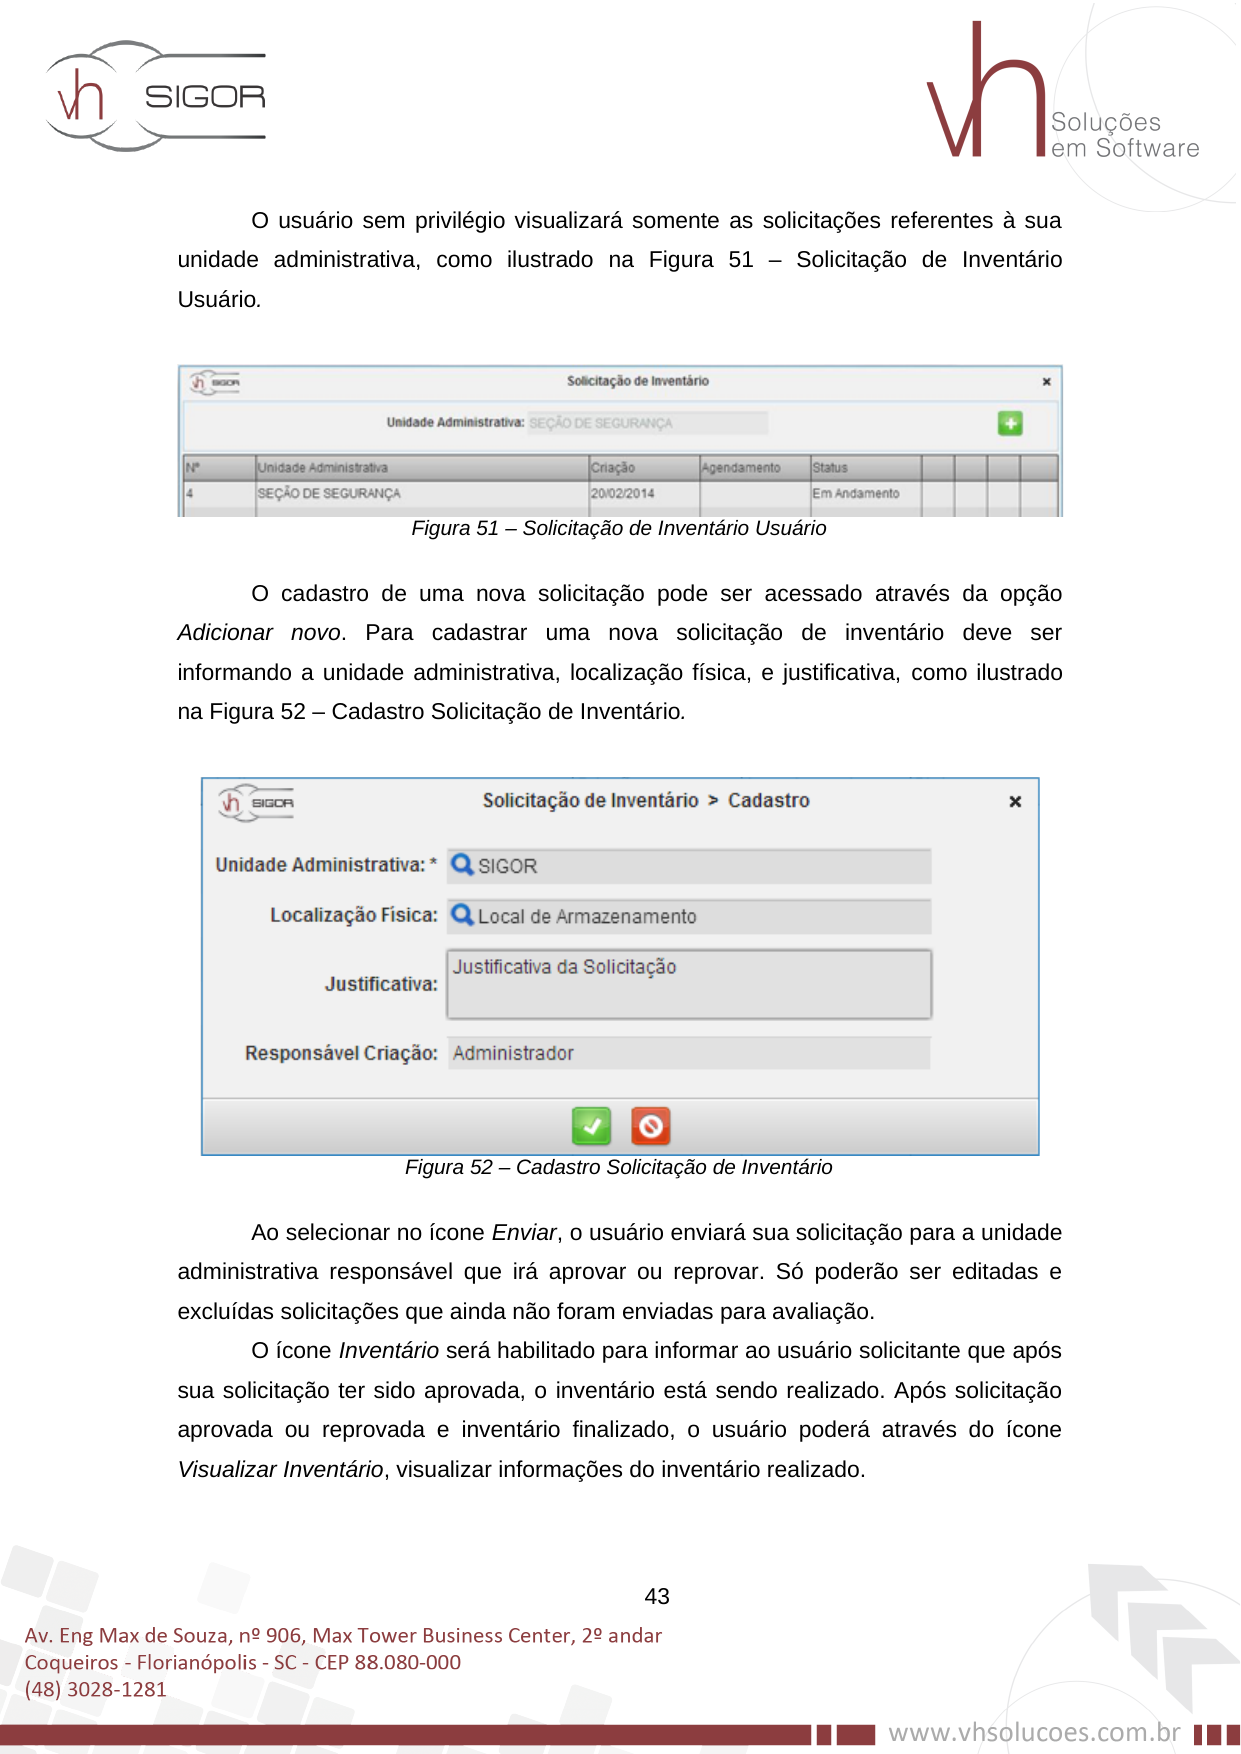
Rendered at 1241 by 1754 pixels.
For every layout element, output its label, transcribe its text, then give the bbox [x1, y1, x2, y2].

text O ícone Inventário será habilitado para informar ao usuário solicitante que após sua solicitação ter sido aprovada, o inventário está sendo realizado. Após solicitação aprovada ou reprovada e inventário finalizado, o usuário poderá através do ícone Visualizar Inventário, visualizar informações do inventário realizado. [177, 1337, 1063, 1482]
text O cadastro de uma nova solicitação pode ser acessado através da opção Adicionar novo. Para cadastrar uma nova solicitação de inventário deve ser informando a unidade administrativa, localização física, e justificativa, como ilustrado na Figura 52 – Cadastro Solicitação de Inventário. [177, 580, 1063, 724]
picture [177, 364, 1064, 517]
text Figura 52 – Cadastro Solicitação de Inventário [177, 1155, 1063, 1179]
picture [926, 3, 1236, 212]
picture [45, 40, 266, 152]
picture [0, 1545, 1241, 1754]
text Ao selecionar no ícone Enviar, o usuário enviará sua solicitação para a unidade administrativa responsável que irá aprovar ou reprovar. Só poderão ser editadas e excluídas solicitações que ainda não foram enviadas para avaliação. [177, 1219, 1063, 1324]
text Figura 51 – Solicitação de Inventário Usuário [177, 517, 1063, 540]
text O usuário sem privilégio visualizará somente as solicitações referentes à sua unidade administrativa, como ilustrado na Figura 51 – Solicitação de Inventário Usuário. [177, 207, 1063, 312]
picture [200, 777, 1040, 1156]
